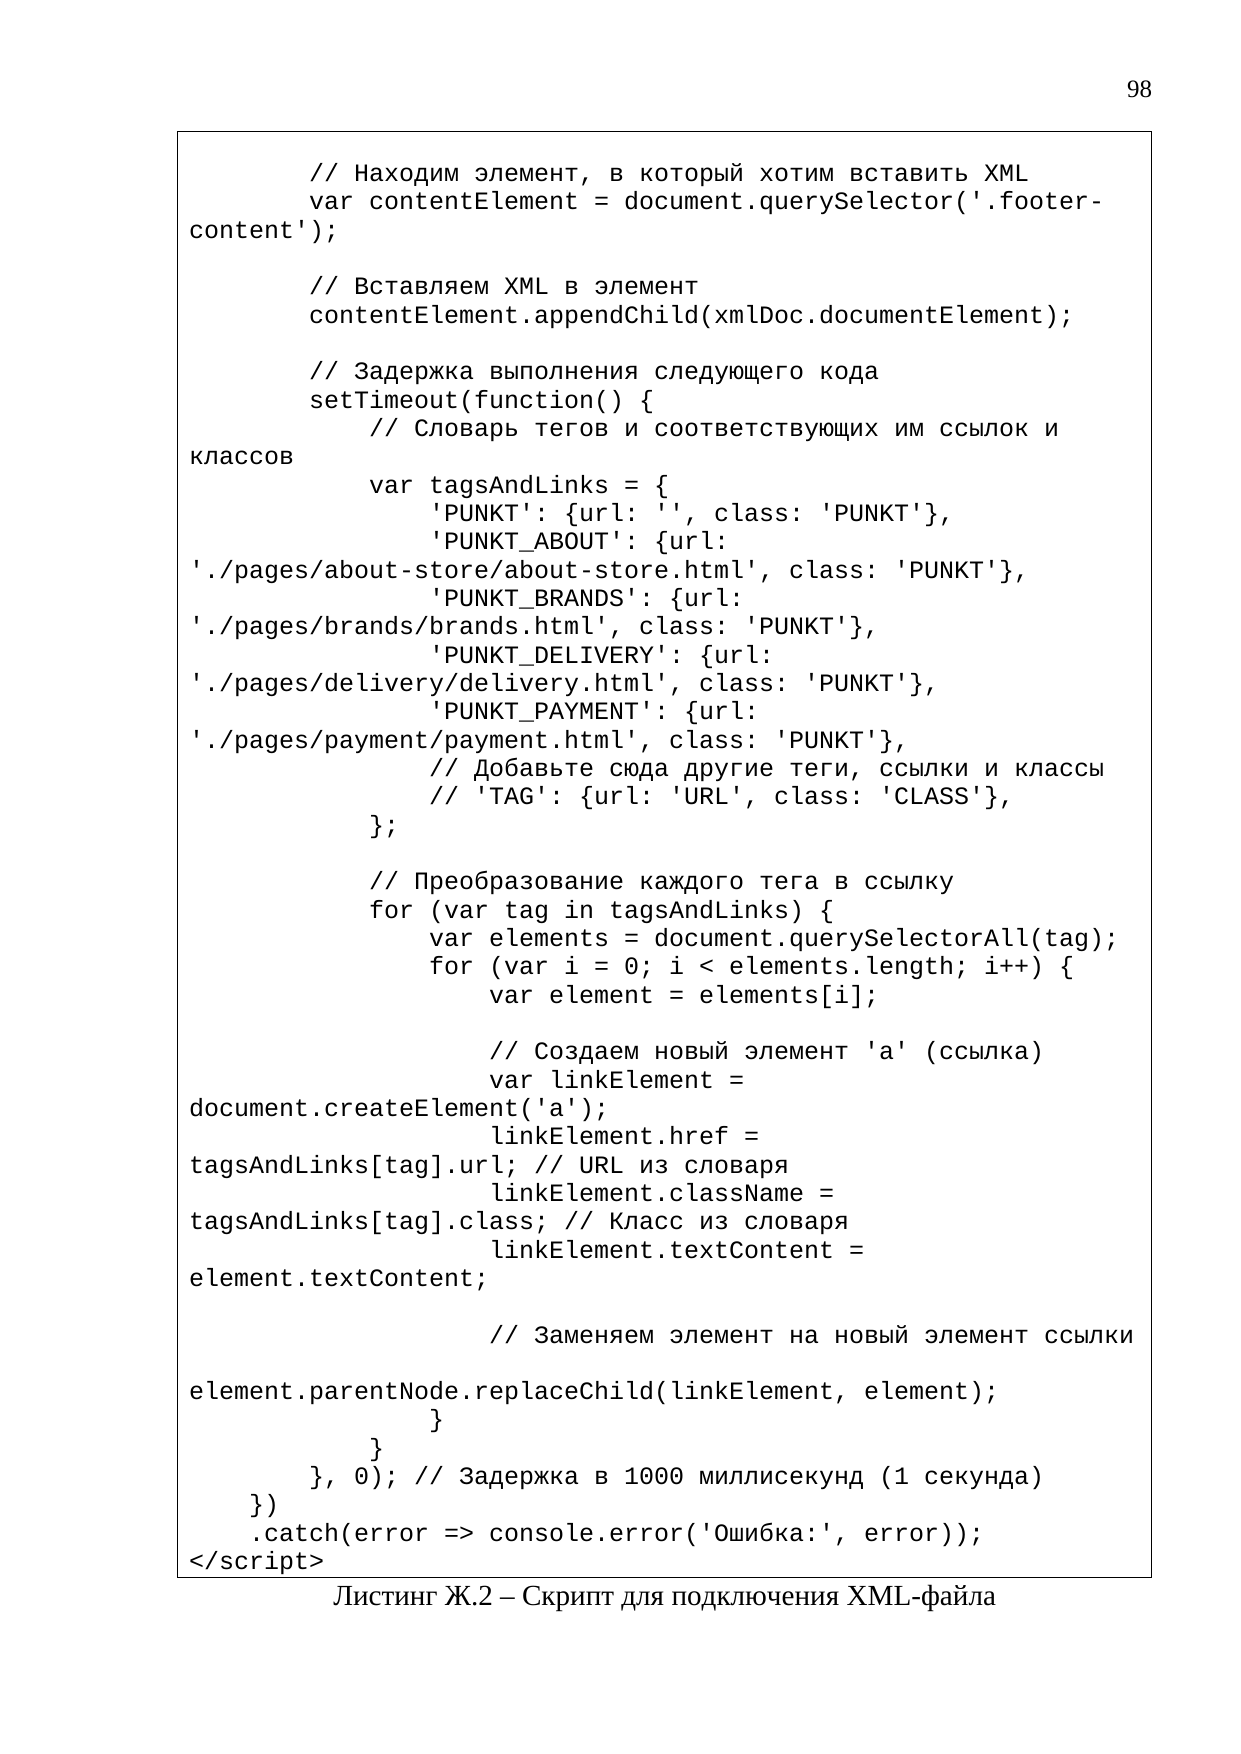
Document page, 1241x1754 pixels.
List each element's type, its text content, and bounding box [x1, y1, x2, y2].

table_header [178, 132, 1151, 1577]
text Листинг Ж.2 – Скрипт для подключения XML-файла [177, 1578, 1152, 1612]
